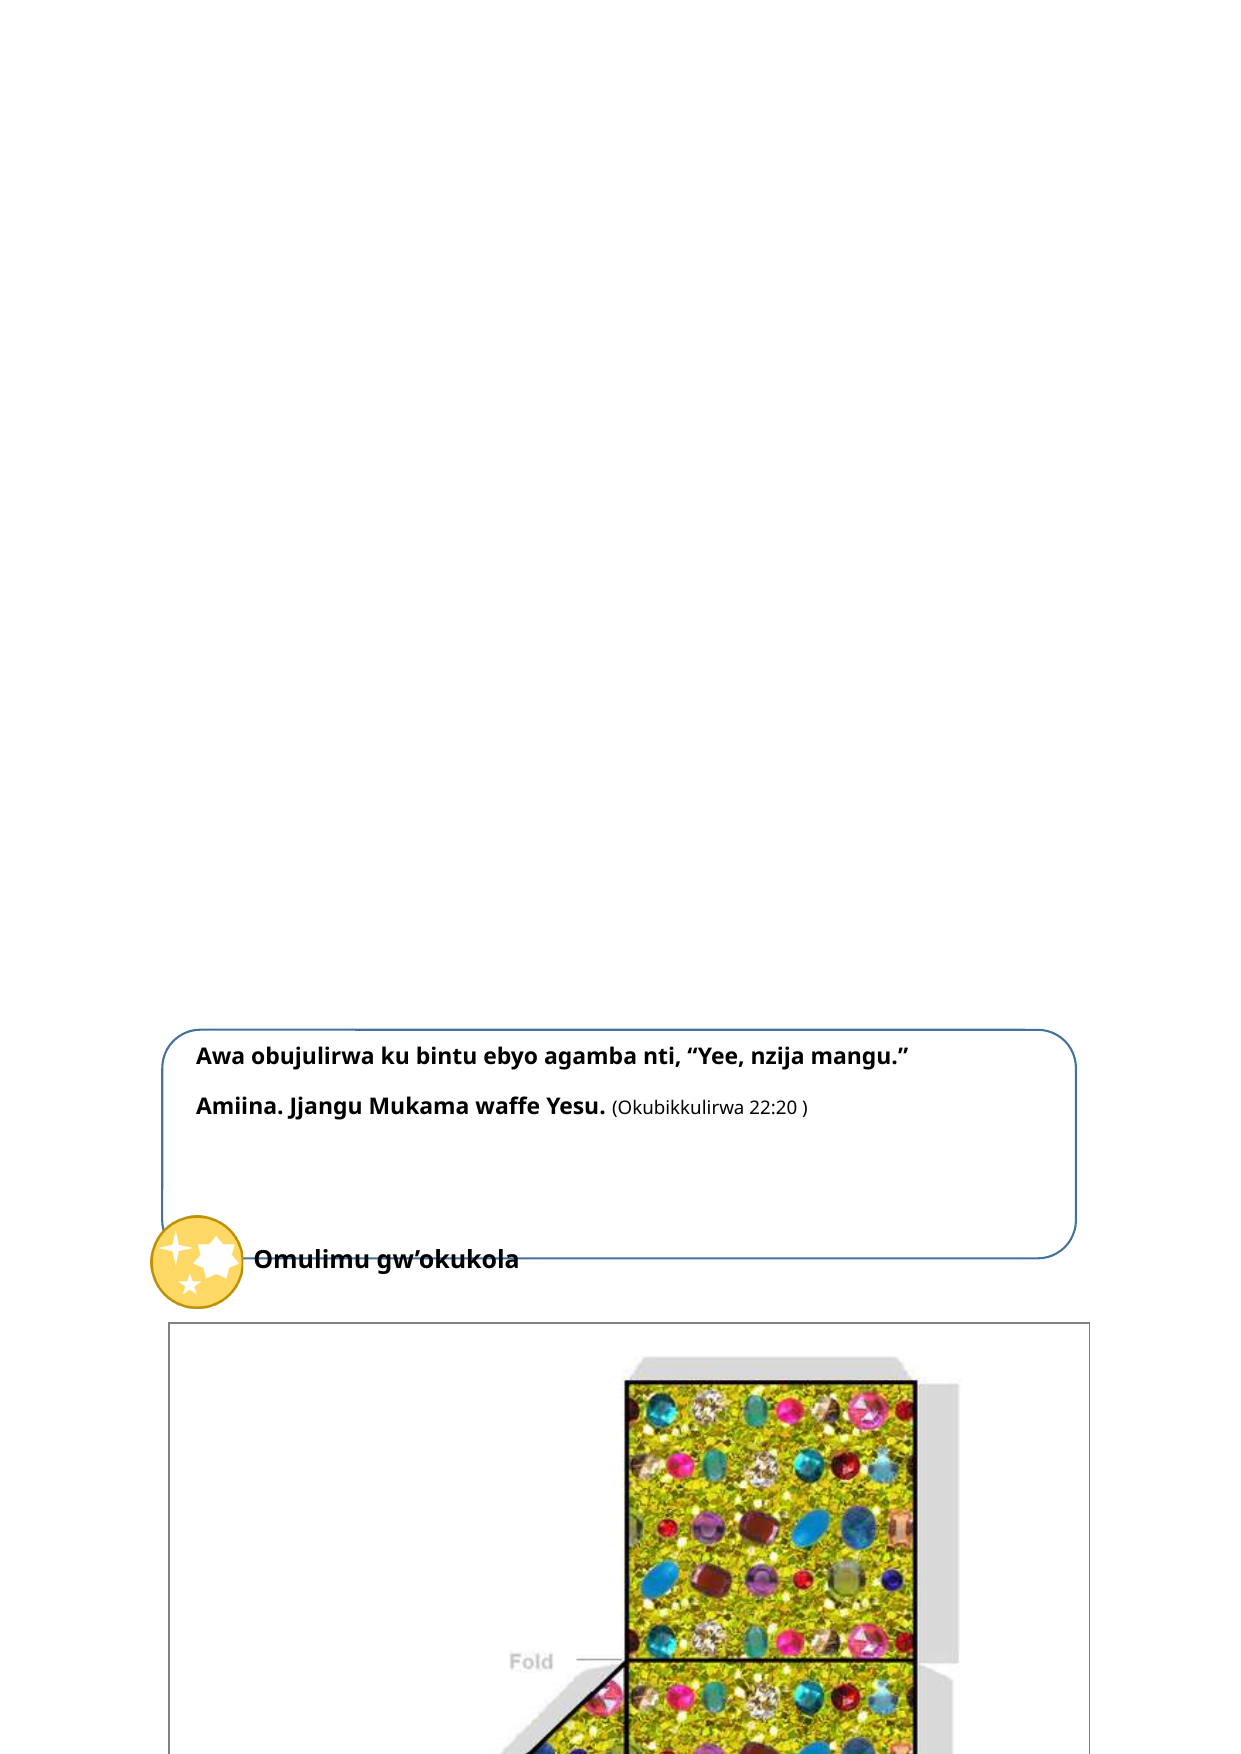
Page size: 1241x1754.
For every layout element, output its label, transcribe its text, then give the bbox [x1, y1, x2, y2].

text Awa obujulirwa ku bintu ebyo agamba nti, “Yee, nzija mangu.” [150, 1040, 1090, 1071]
picture [170, 1324, 1089, 1754]
text Omulimu gw’okukola [244, 1241, 1090, 1275]
picture [150, 1215, 244, 1309]
text Amiina. Jjangu Mukama waffe Yesu. (Okubikkulirwa 22:20 ) [150, 1090, 1090, 1121]
